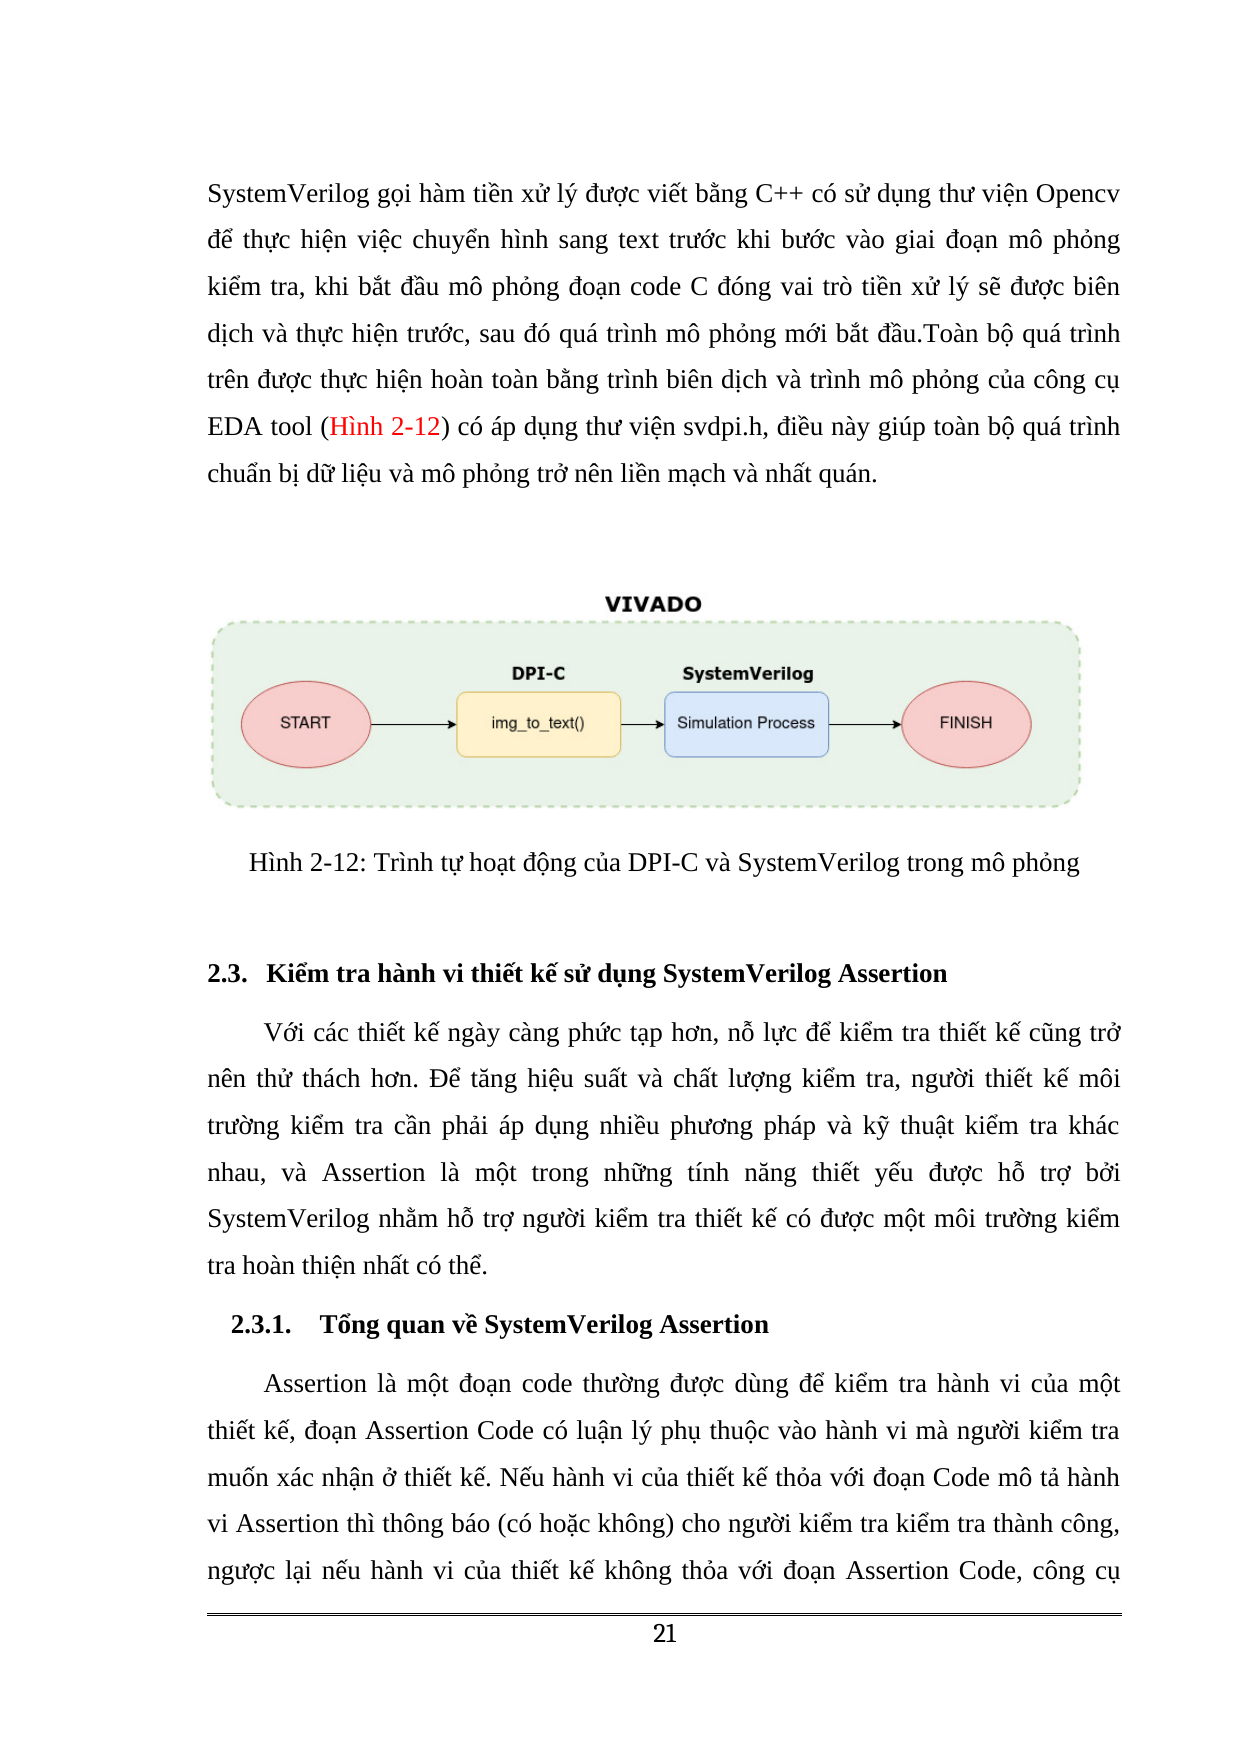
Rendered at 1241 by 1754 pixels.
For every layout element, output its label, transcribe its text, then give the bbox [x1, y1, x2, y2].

text Với các thiết kế ngày càng phức tạp hơn, nỗ lực để kiểm tra thiết kế cũng trở nên thử thách hơn. Để tăng hiệu suất và chất lượng kiểm tra, người thiết kế môi trường kiểm tra cần phải áp dụng nhiều phương pháp và kỹ thuật kiểm tra khác nhau, và Assertion là một trong những tính năng thiết yếu được hỗ trợ bởi SystemVerilog nhằm hỗ trợ người kiểm tra thiết kế có được một môi trường kiểm tra hoàn thiện nhất có thể. [207, 1016, 1122, 1280]
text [207, 1368, 1122, 1585]
picture [200, 575, 1091, 818]
subtitle Tổng quan về SystemVerilog Assertion [231, 1308, 1122, 1339]
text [207, 177, 1122, 488]
text Hình 2-12: Trình tự hoạt động của DPI-C và SystemVerilog trong mô phỏng [207, 846, 1122, 877]
subtitle Kiểm tra hành vi thiết kế sử dụng SystemVerilog Assertion [207, 957, 1122, 988]
